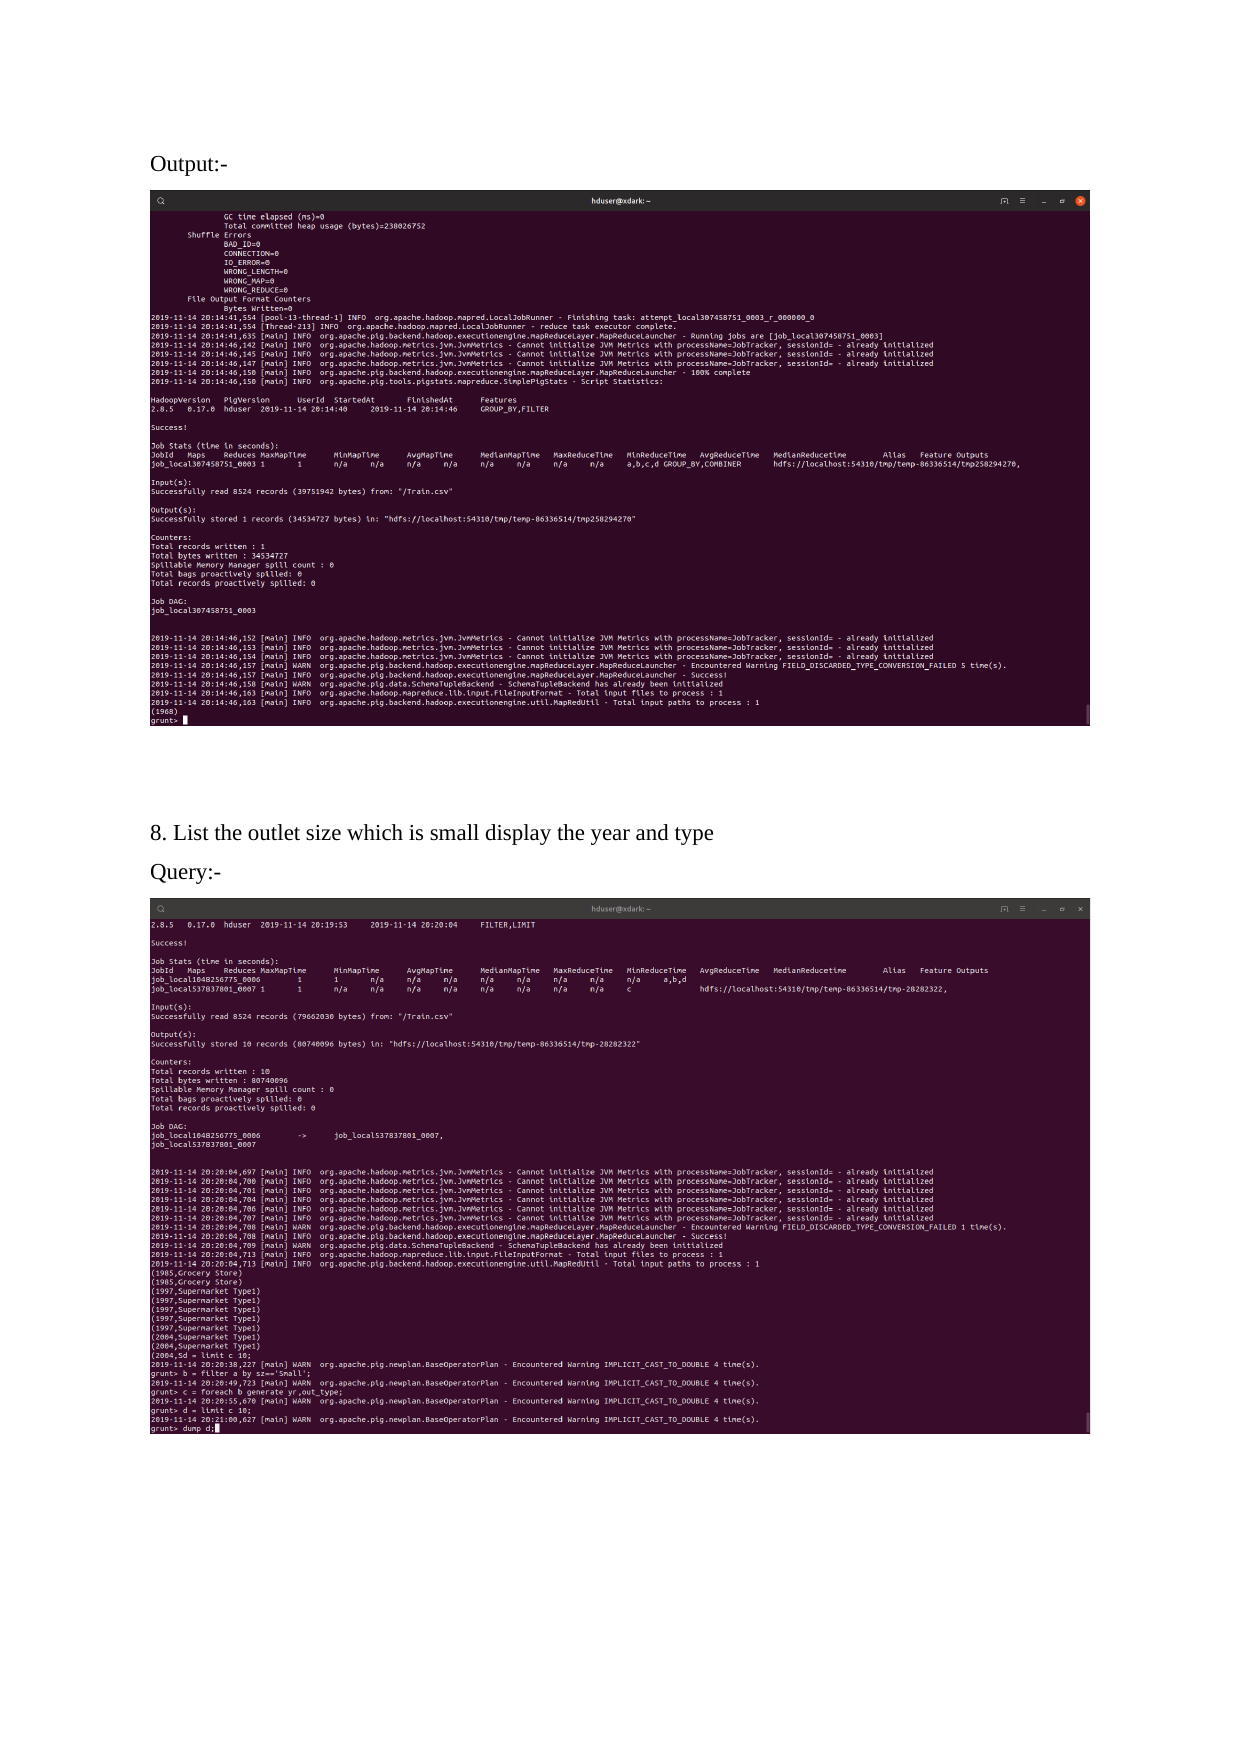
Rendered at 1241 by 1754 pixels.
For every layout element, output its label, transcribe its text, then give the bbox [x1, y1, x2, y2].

text 8. List the outlet size which is small display the year and type [150, 819, 1090, 845]
picture [150, 190, 1090, 726]
text Output:- [150, 150, 1090, 190]
text Query:- [150, 858, 1090, 898]
picture [150, 898, 1091, 1434]
